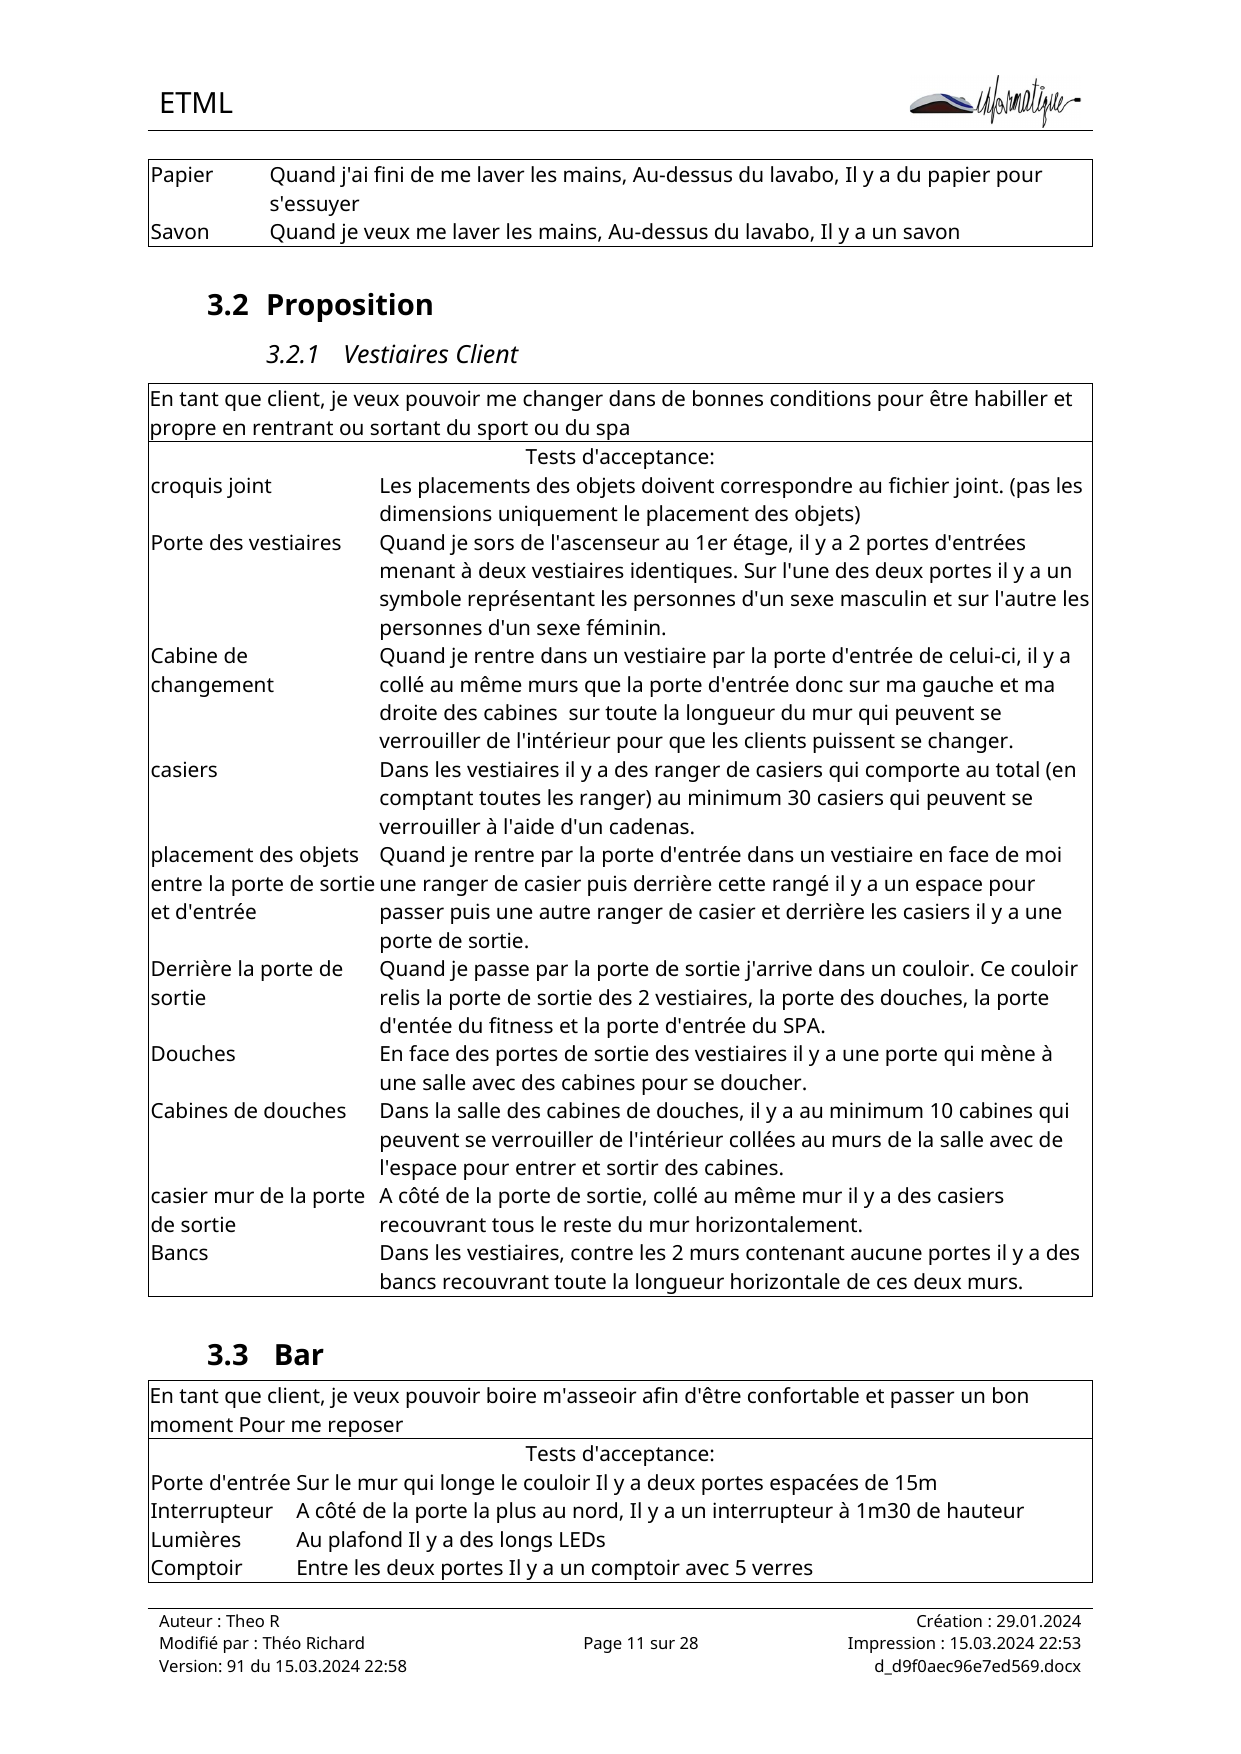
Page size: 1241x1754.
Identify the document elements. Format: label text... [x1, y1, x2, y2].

subtitle Vestiaires Client [266, 337, 1092, 371]
table_cell Tests d'acceptance: [149, 442, 1092, 1296]
picture [909, 75, 1082, 128]
table_cell Tests d'acceptance: [149, 160, 1092, 246]
table_header En tant que client, je veux pouvoir boire m'asseoir afin d'être confortable et passer un bon moment Pour me reposer [149, 1381, 1092, 1438]
subtitle Proposition [207, 284, 1092, 324]
table_header En tant que client, je veux pouvoir me changer dans de bonnes conditions pour être habiller et propre en rentrant ou sortant du sport ou du spa [149, 384, 1092, 441]
subtitle Bar [207, 1334, 1092, 1374]
table_cell Tests d'acceptance: [149, 1439, 1092, 1582]
